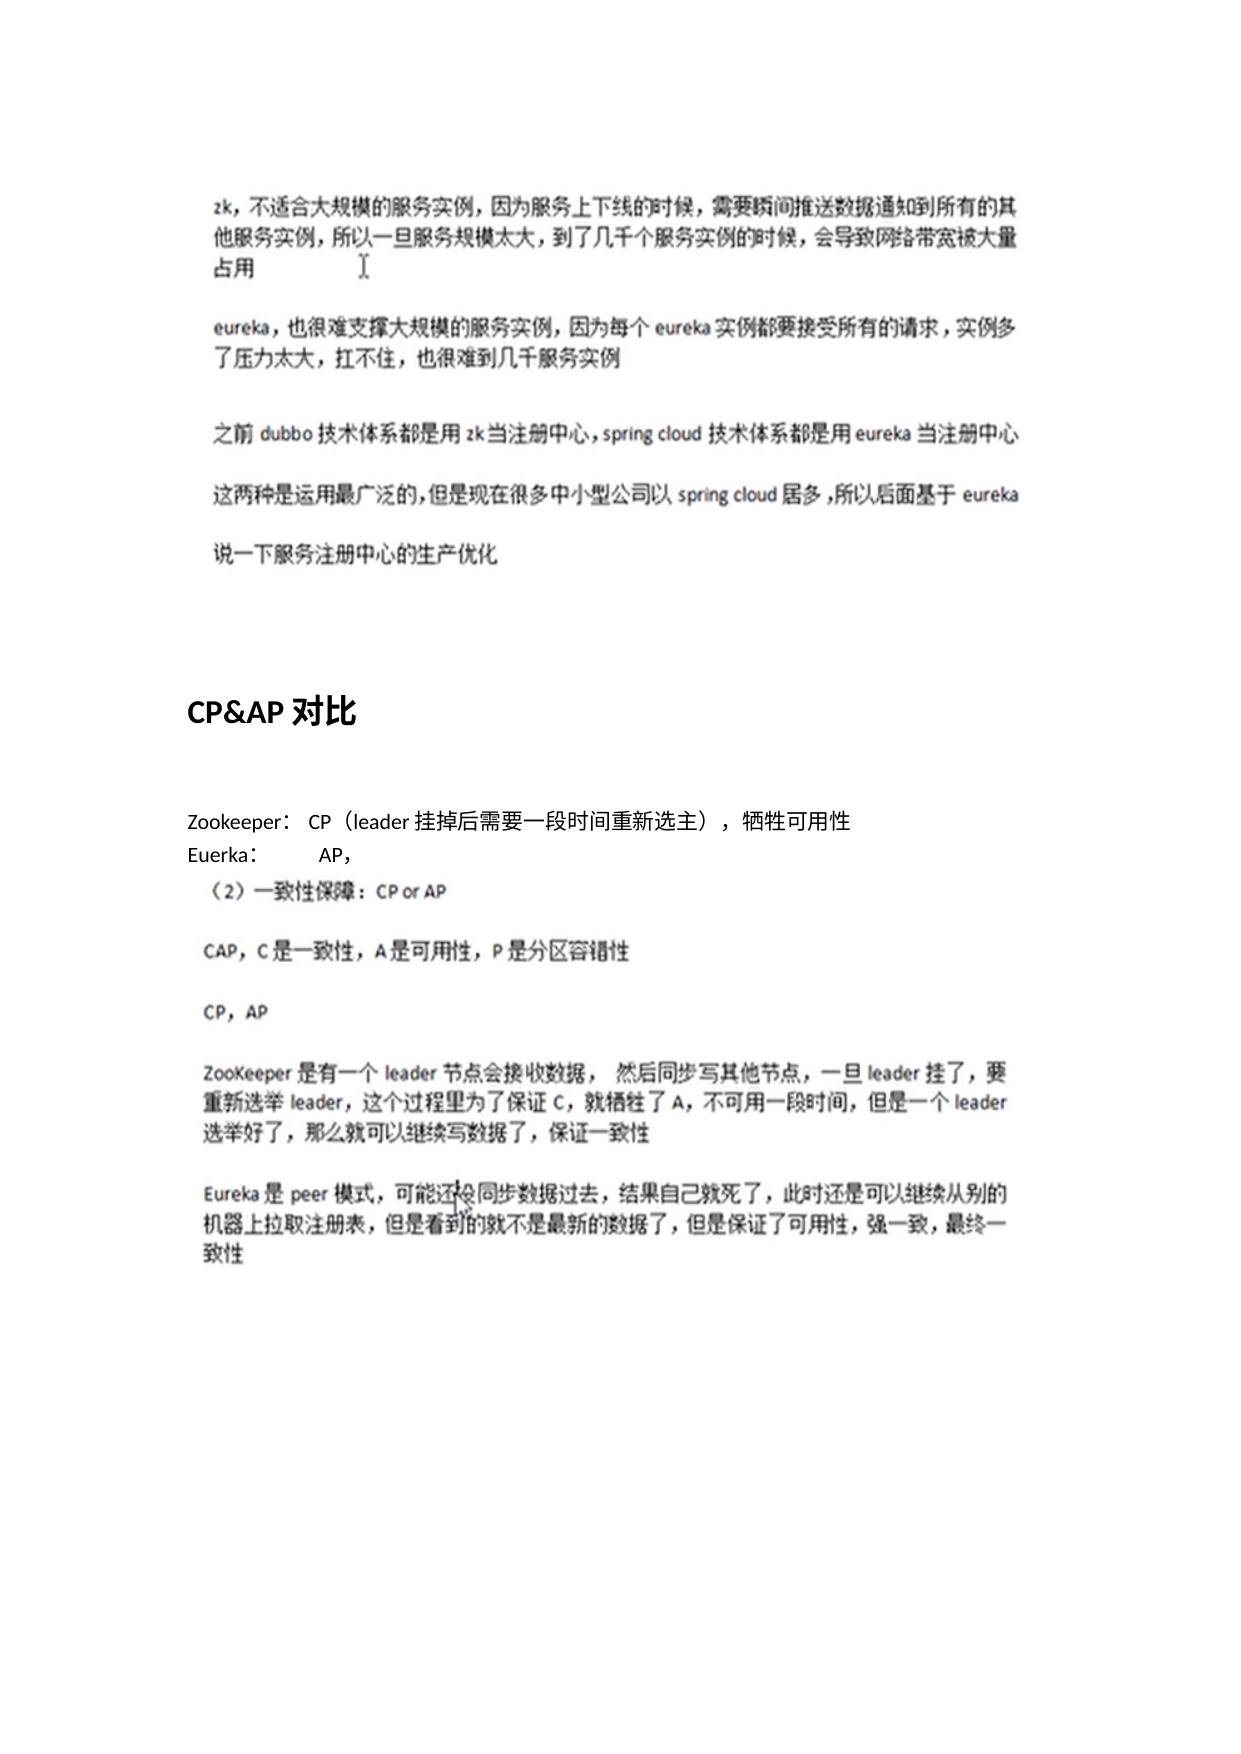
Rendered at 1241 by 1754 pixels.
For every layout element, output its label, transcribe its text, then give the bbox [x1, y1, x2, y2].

text Euerka： AP， [187, 836, 1053, 869]
picture [187, 868, 1044, 1288]
text Zookeeper： CP（leader挂掉后需要一段时间重新选主），牺牲可用性 [187, 804, 1053, 836]
picture [187, 162, 1040, 592]
subtitle CP&AP对比 [187, 677, 1053, 742]
